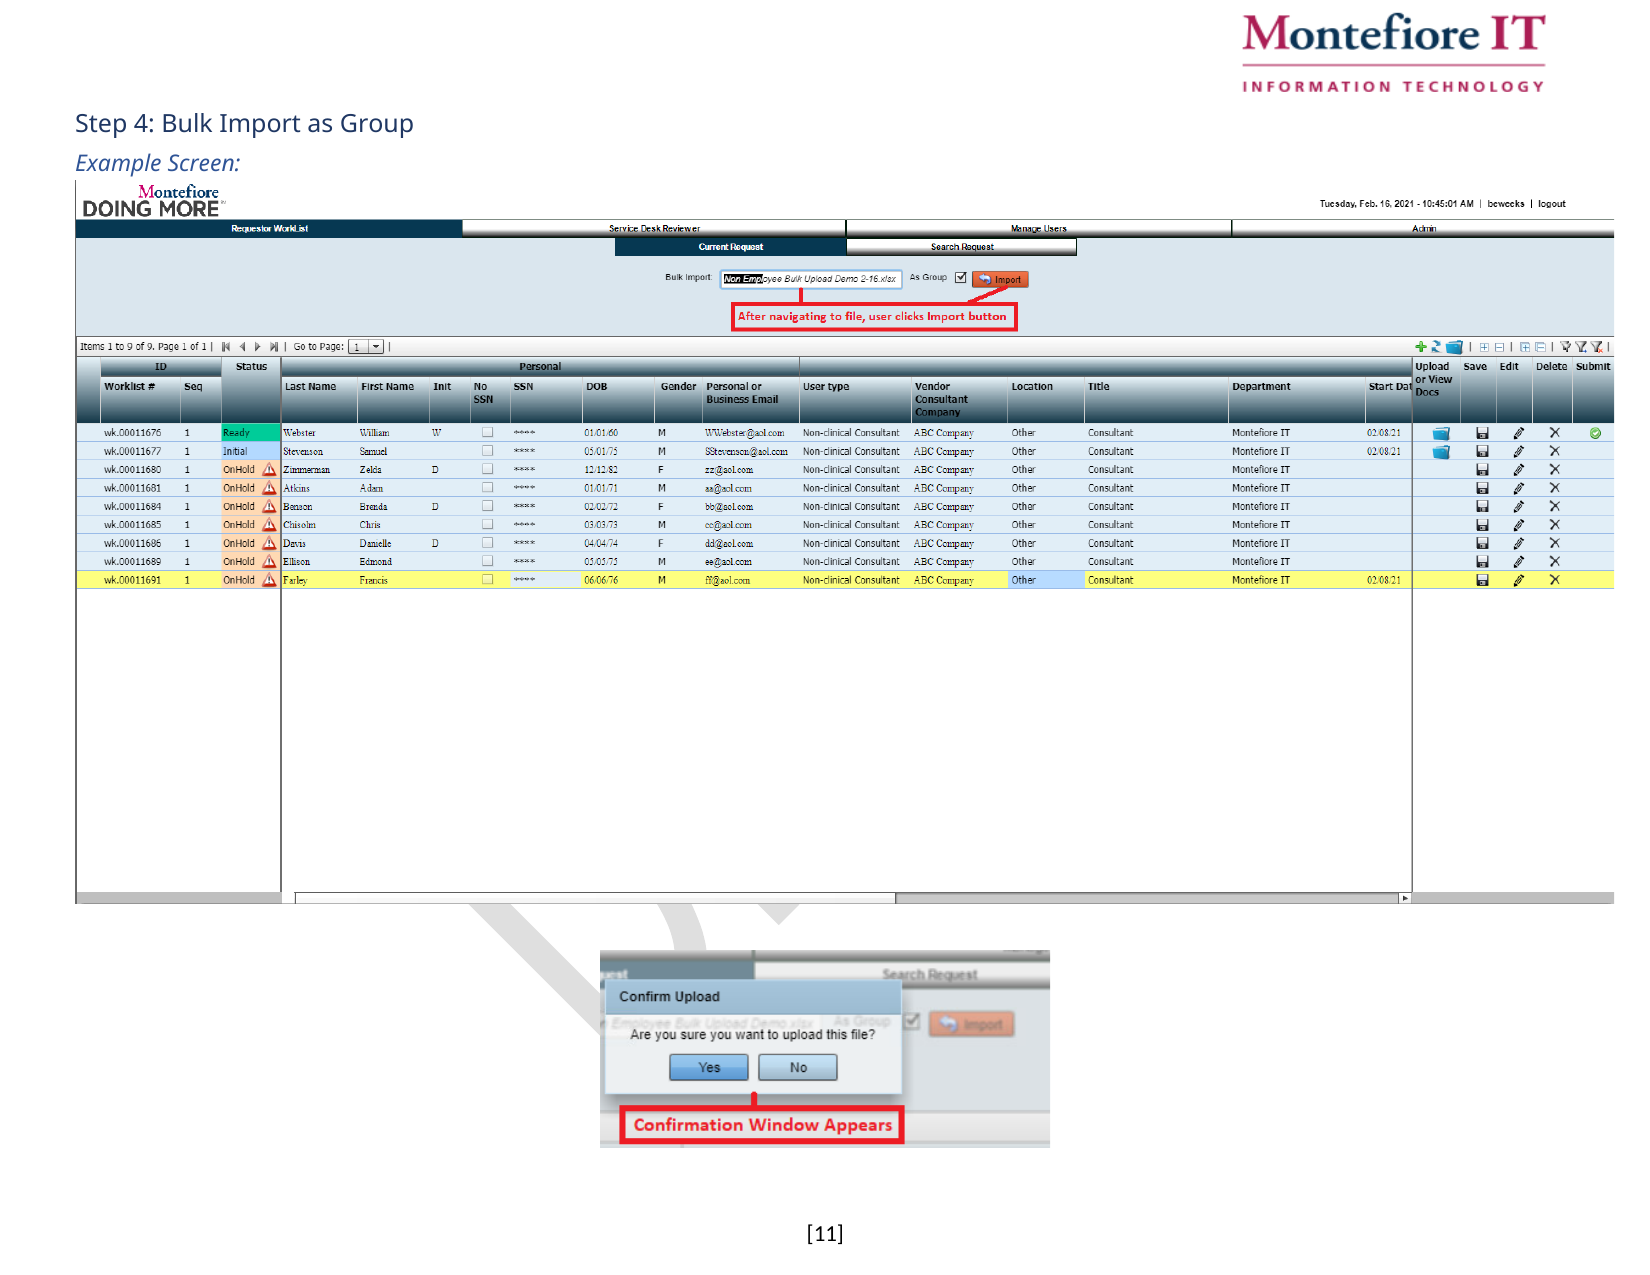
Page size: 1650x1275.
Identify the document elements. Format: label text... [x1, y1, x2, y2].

subtitle Example Screen: [75, 147, 1575, 178]
picture [1214, 0, 1575, 106]
picture [75, 180, 1615, 904]
picture [600, 950, 1050, 1148]
subtitle Step 4: Bulk Import as Group [75, 106, 1575, 140]
